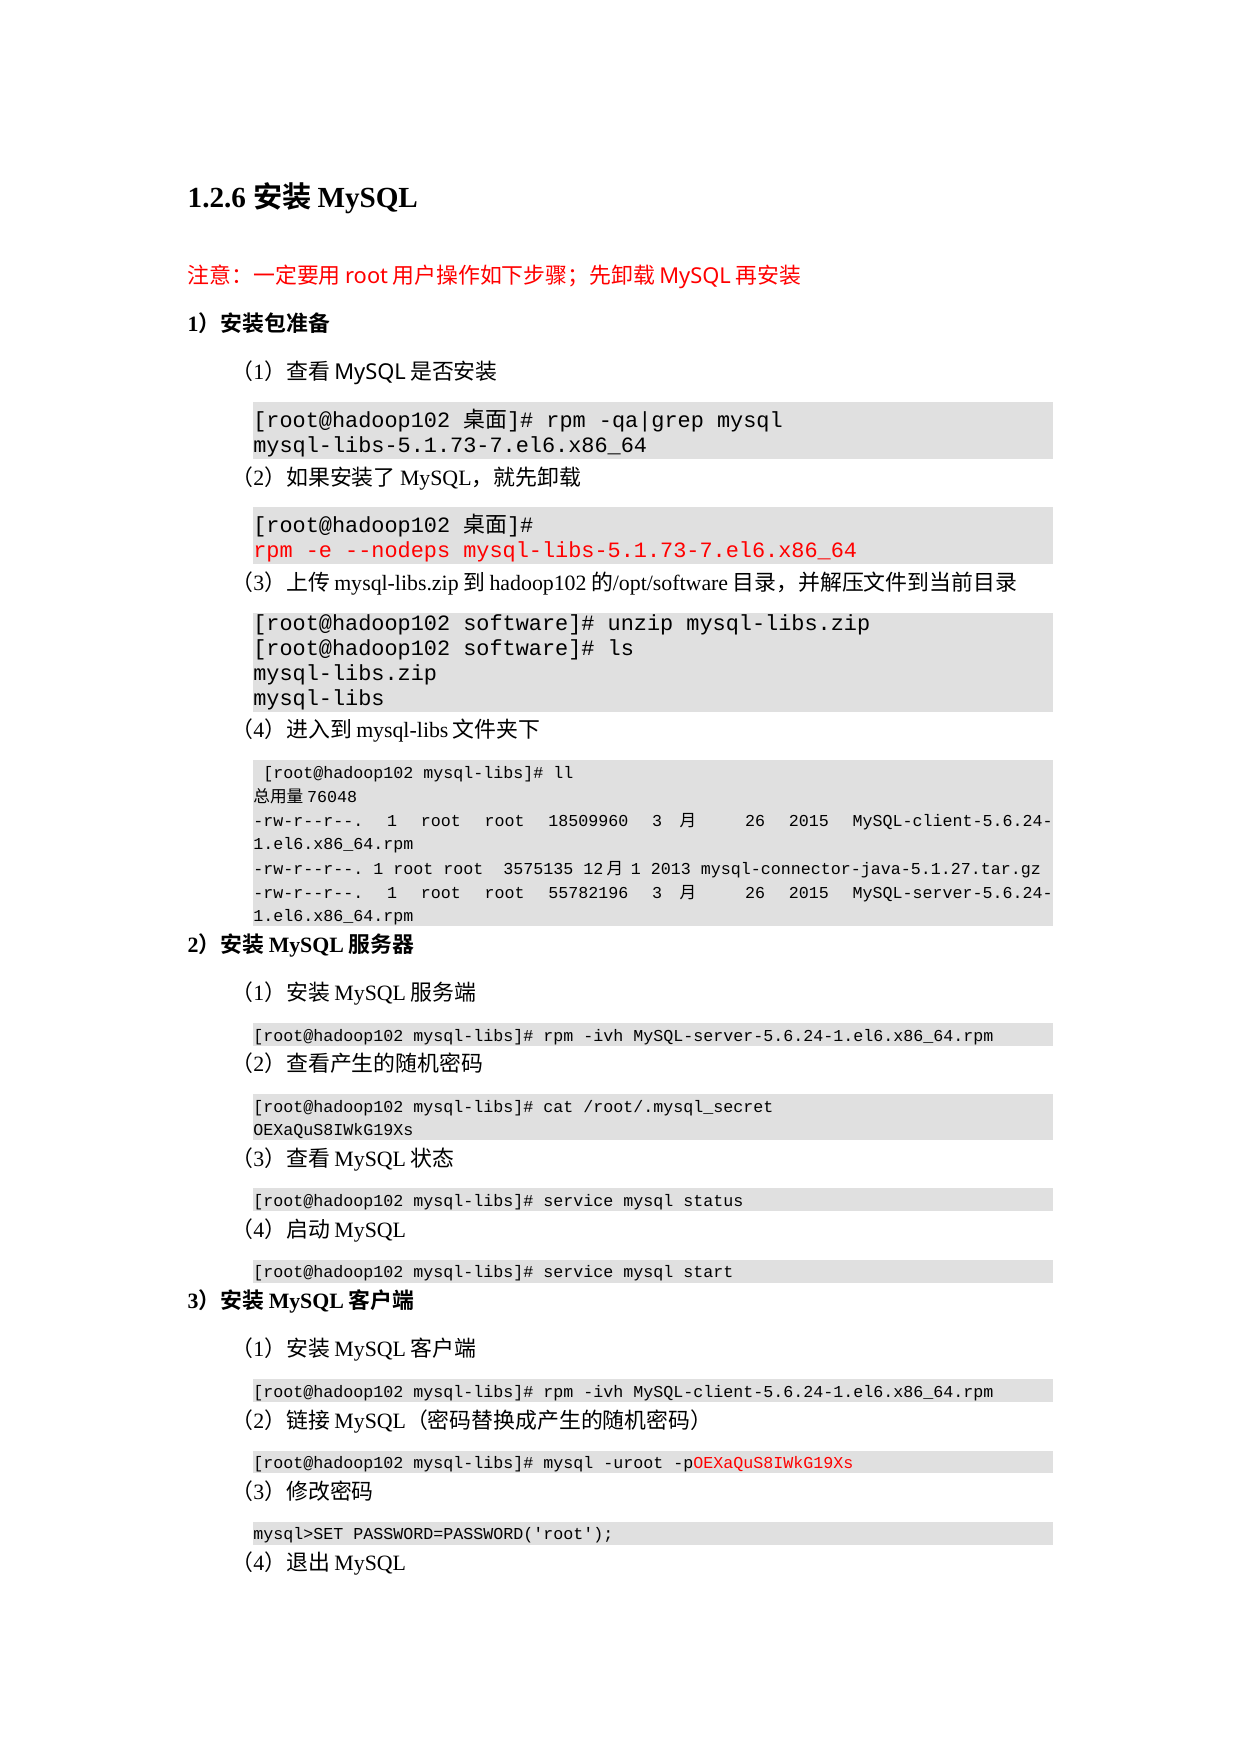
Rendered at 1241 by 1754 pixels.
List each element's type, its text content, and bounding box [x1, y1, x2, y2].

text （1）安装MySQL客户端 [187, 1331, 1053, 1363]
text mysql-libs-5.1.73-7.el6.x86_64 [253, 434, 1053, 459]
text mysql-libs.zip [253, 662, 1053, 687]
text -rw-r--r--. 1 root root 18509960 3月 26 2015 MySQL-client-5.6.24-1.el6.x86_64.rpm [253, 807, 1053, 855]
text -rw-r--r--. 1 root root 3575135 12月 1 2013 mysql-connector-java-5.1.27.tar.gz [253, 855, 1053, 879]
text OEXaQuS8IWkG19Xs [253, 1117, 1053, 1140]
text [root@hadoop102 mysql-libs]# rpm -ivh MySQL-server-5.6.24-1.el6.x86_64.rpm [253, 1023, 1053, 1046]
text mysql-libs [253, 687, 1053, 712]
text [root@hadoop102 桌面]# rpm -qa|grep mysql [253, 402, 1053, 434]
text 2）安装MySQL服务器 [187, 926, 1053, 959]
text [root@hadoop102 mysql-libs]# mysql -uroot -pOEXaQuS8IWkG19Xs [253, 1451, 1053, 1473]
text （4）进入到mysql-libs文件夹下 [187, 712, 1053, 744]
text [root@hadoop102 mysql-libs]# rpm -ivh MySQL-client-5.6.24-1.el6.x86_64.rpm [253, 1379, 1053, 1402]
text （2）查看产生的随机密码 [187, 1046, 1053, 1078]
text [root@hadoop102 mysql-libs]# cat /root/.mysql_secret [253, 1094, 1053, 1117]
text rpm -e --nodeps mysql-libs-5.1.73-7.el6.x86_64 [253, 539, 1053, 564]
text （2）如果安装了MySQL，就先卸载 [187, 459, 1053, 492]
text [root@hadoop102 software]# ls [253, 637, 1053, 662]
text （3）修改密码 [187, 1473, 1053, 1506]
text [root@hadoop102 mysql-libs]# service mysql start [253, 1260, 1053, 1283]
subtitle 1.2.6 安装MySQL [187, 162, 1053, 227]
text [root@hadoop102 桌面]# [253, 507, 1053, 539]
text [root@hadoop102 mysql-libs]# service mysql status [253, 1188, 1053, 1211]
text （2）链接MySQL（密码替换成产生的随机密码） [187, 1402, 1053, 1435]
text （3）上传mysql-libs.zip到hadoop102的/opt/software目录，并解压文件到当前目录 [187, 564, 1053, 597]
text [root@hadoop102 mysql-libs]# ll [253, 760, 1053, 783]
text （4）退出MySQL [187, 1545, 1053, 1577]
text （1）安装MySQL服务端 [187, 975, 1053, 1007]
text 3）安装MySQL客户端 [187, 1283, 1053, 1315]
text [root@hadoop102 software]# unzip mysql-libs.zip [253, 613, 1053, 637]
text 总用量 76048 [253, 783, 1053, 807]
text 1）安装包准备 [187, 306, 1053, 338]
text （4）启动MySQL [187, 1211, 1053, 1244]
text （1）查看MySQL是否安装 [187, 354, 1053, 387]
text （3）查看MySQL状态 [187, 1140, 1053, 1173]
text 注意：一定要用root用户操作如下步骤；先卸载MySQL再安装 [187, 257, 1053, 290]
text mysql>SET PASSWORD=PASSWORD('root'); [253, 1522, 1053, 1545]
text -rw-r--r--. 1 root root 55782196 3月 26 2015 MySQL-server-5.6.24-1.el6.x86_64.rpm [253, 879, 1053, 926]
